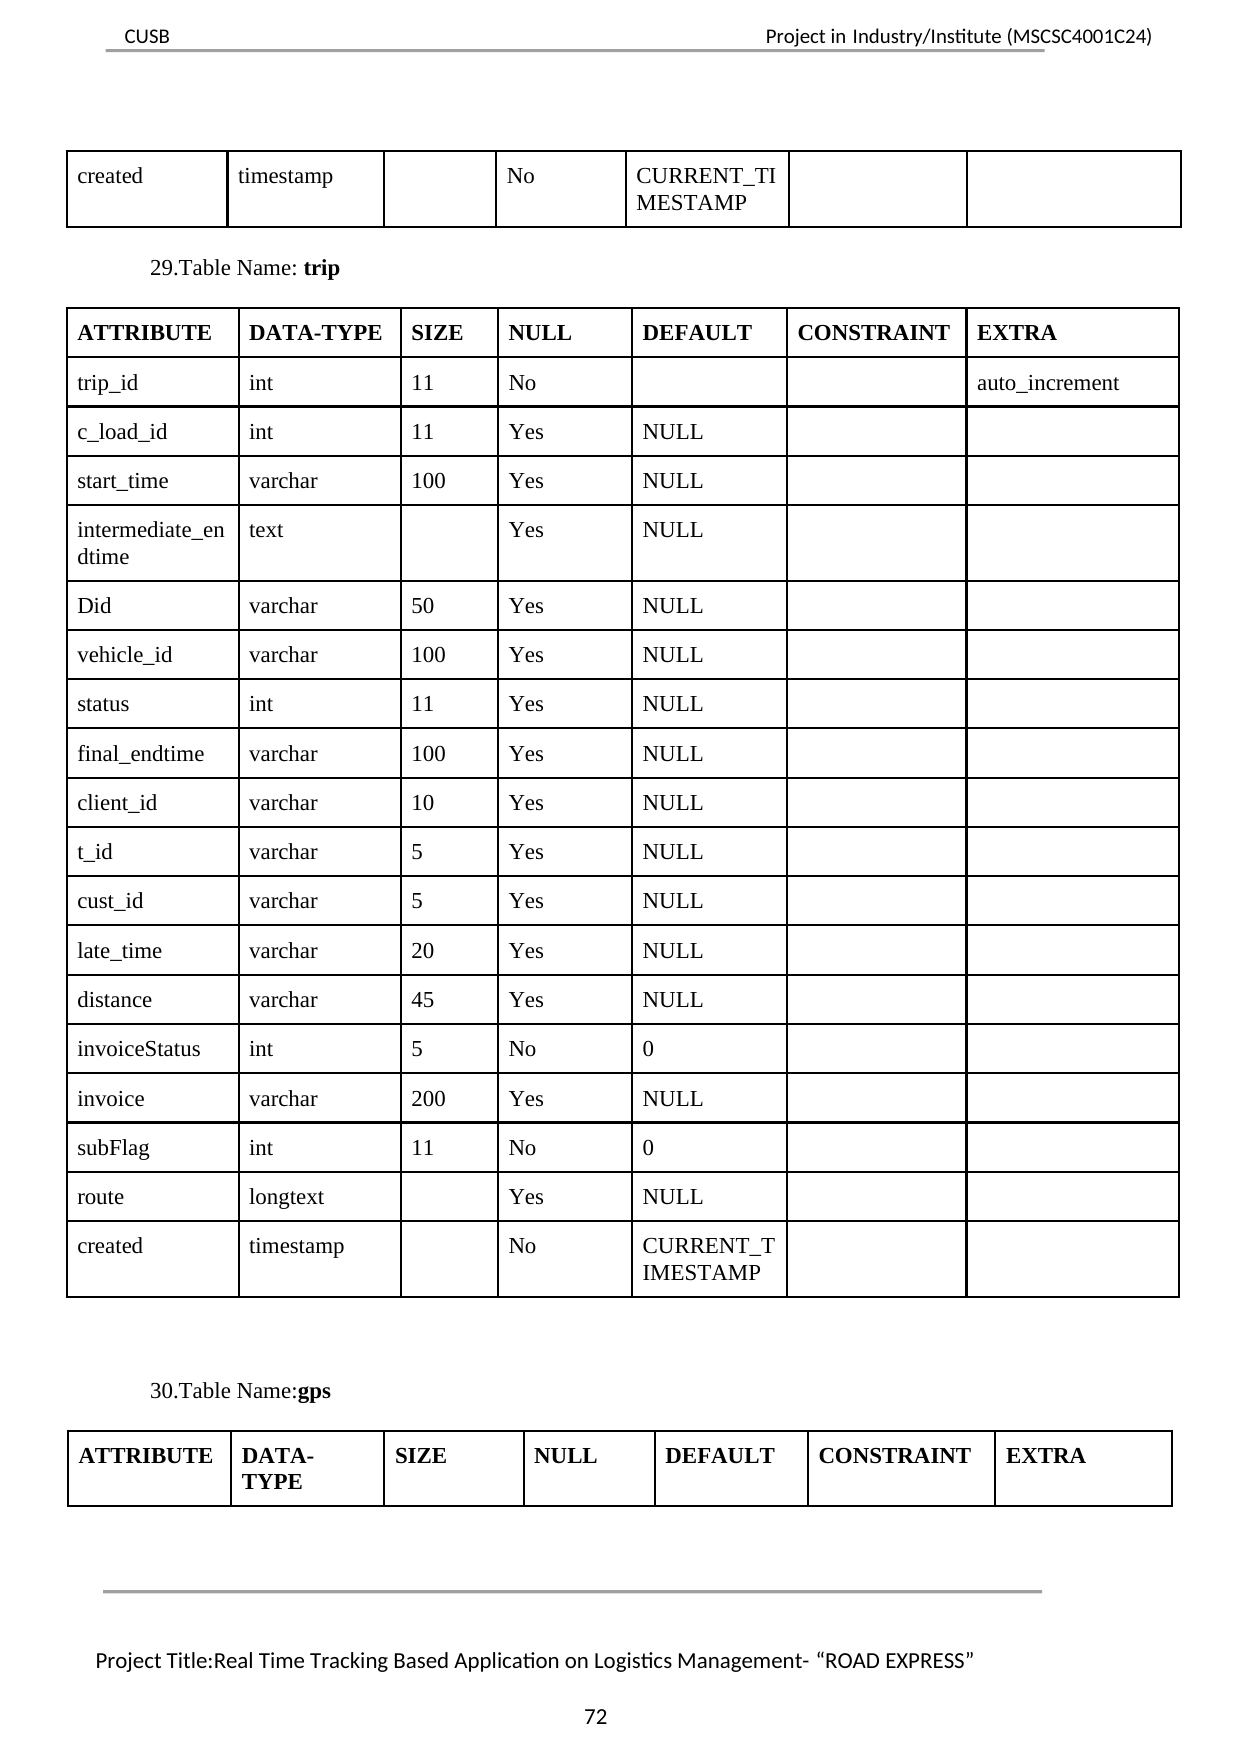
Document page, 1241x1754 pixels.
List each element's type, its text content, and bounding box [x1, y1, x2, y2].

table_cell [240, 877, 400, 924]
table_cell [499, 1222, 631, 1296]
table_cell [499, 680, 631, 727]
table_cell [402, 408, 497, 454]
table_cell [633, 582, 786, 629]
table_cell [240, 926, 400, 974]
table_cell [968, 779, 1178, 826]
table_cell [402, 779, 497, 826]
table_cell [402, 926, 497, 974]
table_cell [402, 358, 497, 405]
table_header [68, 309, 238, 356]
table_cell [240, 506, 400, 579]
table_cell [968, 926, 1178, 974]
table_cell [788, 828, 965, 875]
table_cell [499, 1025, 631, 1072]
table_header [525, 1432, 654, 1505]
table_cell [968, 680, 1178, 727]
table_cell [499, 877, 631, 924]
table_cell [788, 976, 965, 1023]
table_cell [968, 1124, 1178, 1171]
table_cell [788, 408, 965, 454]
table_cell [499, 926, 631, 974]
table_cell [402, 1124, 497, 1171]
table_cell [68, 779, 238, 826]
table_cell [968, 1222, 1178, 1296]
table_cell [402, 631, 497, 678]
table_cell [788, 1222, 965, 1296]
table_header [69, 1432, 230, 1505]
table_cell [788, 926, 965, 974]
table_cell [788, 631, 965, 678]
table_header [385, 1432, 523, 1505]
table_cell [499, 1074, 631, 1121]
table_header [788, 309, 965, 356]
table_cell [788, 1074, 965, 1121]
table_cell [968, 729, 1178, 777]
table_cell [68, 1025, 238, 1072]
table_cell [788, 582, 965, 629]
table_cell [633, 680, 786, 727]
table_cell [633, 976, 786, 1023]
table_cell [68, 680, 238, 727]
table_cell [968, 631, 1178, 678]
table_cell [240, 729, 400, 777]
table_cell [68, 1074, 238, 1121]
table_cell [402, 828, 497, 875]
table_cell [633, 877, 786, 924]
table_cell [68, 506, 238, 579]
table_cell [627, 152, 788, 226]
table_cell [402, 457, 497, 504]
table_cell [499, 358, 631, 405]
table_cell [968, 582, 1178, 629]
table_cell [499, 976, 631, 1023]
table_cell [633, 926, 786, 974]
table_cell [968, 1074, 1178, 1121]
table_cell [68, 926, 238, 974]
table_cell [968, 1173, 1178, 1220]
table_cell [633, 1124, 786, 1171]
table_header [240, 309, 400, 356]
text 29.Table Name: trip [150, 254, 1106, 280]
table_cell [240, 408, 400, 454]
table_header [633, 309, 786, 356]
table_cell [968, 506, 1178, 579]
text 30.Table Name:gps [150, 1377, 1106, 1403]
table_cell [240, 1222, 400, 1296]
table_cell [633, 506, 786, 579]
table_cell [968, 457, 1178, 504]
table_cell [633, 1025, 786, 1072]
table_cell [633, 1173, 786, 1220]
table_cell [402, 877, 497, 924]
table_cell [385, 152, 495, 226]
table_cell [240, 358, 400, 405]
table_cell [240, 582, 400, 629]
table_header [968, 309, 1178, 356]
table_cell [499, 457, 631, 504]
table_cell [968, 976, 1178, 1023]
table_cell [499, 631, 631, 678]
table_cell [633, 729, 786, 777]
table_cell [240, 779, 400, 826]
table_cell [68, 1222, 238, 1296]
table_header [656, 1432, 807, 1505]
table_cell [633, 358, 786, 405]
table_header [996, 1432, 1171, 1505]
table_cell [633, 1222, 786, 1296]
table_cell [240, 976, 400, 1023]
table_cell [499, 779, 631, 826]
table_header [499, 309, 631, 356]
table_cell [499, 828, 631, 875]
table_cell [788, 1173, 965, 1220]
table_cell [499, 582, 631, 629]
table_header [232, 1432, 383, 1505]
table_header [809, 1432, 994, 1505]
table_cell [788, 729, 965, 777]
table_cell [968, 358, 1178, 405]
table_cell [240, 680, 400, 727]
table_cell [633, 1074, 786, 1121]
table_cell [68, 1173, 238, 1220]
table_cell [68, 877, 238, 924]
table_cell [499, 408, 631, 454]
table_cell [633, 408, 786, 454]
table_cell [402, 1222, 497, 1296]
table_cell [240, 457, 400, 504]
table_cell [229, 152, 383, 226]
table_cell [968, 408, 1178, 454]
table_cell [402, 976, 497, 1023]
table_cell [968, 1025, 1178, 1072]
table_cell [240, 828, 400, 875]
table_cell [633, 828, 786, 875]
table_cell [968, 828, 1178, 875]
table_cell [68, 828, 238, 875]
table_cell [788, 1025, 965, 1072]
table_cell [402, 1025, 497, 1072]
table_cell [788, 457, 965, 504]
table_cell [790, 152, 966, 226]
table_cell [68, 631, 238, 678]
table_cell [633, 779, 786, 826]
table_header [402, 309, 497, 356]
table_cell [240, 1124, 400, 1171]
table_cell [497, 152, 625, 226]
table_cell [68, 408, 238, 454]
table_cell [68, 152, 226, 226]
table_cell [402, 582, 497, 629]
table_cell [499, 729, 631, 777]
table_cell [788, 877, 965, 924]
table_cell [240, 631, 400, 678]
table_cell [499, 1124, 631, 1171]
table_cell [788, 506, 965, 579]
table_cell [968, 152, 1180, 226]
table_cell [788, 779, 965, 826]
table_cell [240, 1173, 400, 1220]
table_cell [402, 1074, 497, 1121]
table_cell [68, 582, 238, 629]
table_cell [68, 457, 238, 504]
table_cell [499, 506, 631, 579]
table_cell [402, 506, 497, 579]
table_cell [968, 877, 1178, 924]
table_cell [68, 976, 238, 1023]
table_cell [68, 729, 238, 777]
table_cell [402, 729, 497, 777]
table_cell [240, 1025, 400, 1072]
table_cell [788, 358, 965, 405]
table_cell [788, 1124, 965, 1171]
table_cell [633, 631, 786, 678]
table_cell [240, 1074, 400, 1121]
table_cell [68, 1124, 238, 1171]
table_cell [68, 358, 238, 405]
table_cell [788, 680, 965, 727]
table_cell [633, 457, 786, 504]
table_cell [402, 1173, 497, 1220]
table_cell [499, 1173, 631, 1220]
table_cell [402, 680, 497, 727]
